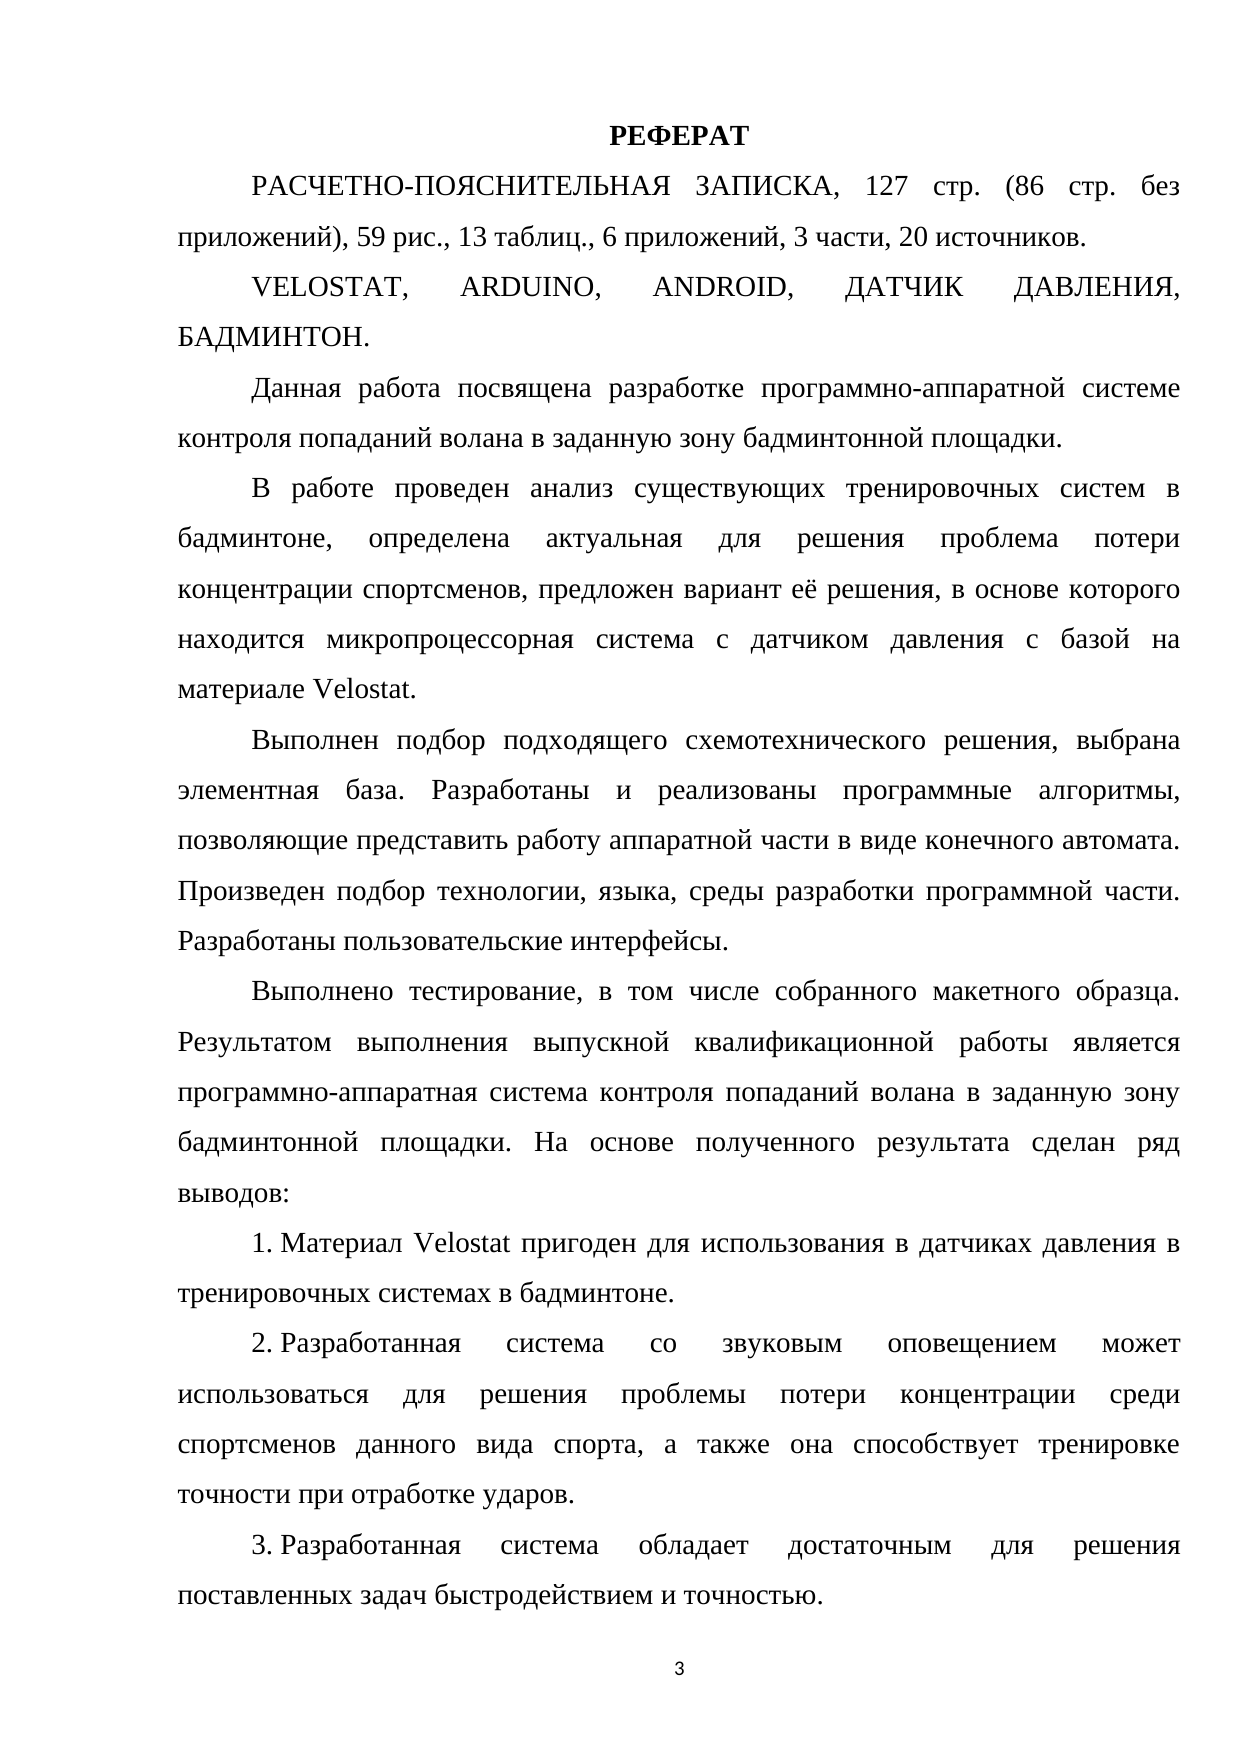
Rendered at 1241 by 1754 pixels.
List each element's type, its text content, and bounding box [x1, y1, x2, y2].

text РАСЧЕТНО-ПОЯСНИТЕЛЬНАЯ ЗАПИСКА, 127 стр. (86 стр. без приложений), 59 рис., 13 таблиц., 6 приложений, 3 части, 20 источников. [177, 168, 1181, 252]
text Данная работа посвящена разработке программно-аппаратной системе контроля попаданий волана в заданную зону бадминтонной площадки. [177, 370, 1181, 453]
text Выполнен подбор подходящего схемотехнического решения, выбрана элементная база. Разработаны и реализованы программные алгоритмы, позволяющие представить работу аппаратной части в виде конечного автомата. Произведен подбор технологии, языка, среды разработки программной части. Разработаны пользовательские интерфейсы. [177, 722, 1181, 957]
text VELOSTAT, ARDUINO, ANDROID, ДАТЧИК ДАВЛЕНИЯ, БАДМИНТОН. [177, 269, 1181, 353]
list Разработанная система со звуковым оповещением может использоваться для решения проблемы потери концентрации среди спортсменов данного вида спорта, а также она способствует тренировке точности при отработке ударов. [177, 1326, 1181, 1510]
list Материал Velostat пригоден для использования в датчиках давления в тренировочных системах в бадминтоне. [177, 1225, 1181, 1309]
text Выполнено тестирование, в том числе собранного макетного образца. Результатом выполнения выпускной квалификационной работы является программно-аппаратная система контроля попаданий волана в заданную зону бадминтонной площадки. На основе полученного результата сделан ряд выводов: [177, 973, 1181, 1208]
text В работе проведен анализ существующих тренировочных систем в бадминтоне, определена актуальная для решения проблема потери концентрации спортсменов, предложен вариант её решения, в основе которого находится микропроцессорная система с датчиком давления с базой на материале Velostat. [177, 470, 1181, 705]
list Разработанная система обладает достаточным для решения поставленных задач быстродействием и точностью. [177, 1527, 1181, 1611]
text РЕФЕРАТ [177, 118, 1181, 152]
